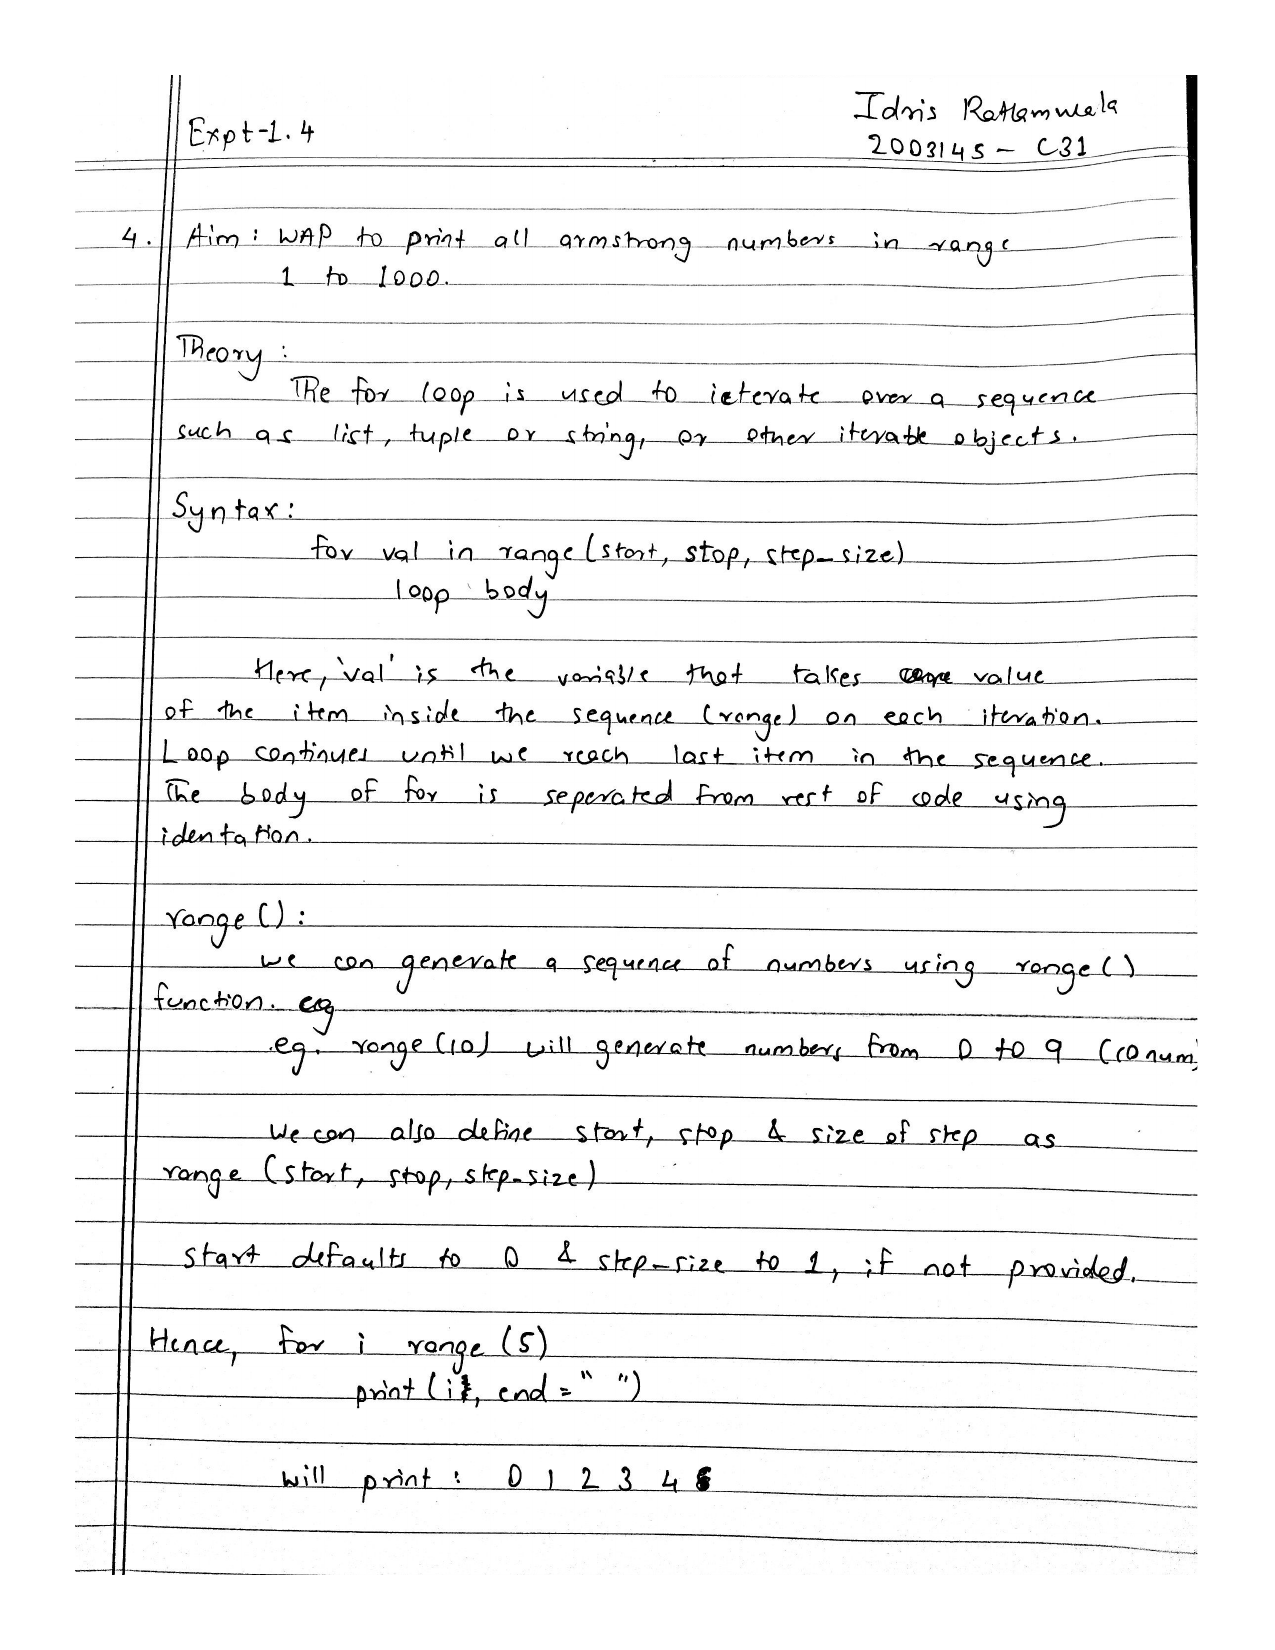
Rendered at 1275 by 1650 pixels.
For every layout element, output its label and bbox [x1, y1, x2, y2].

picture [75, 75, 1198, 1575]
